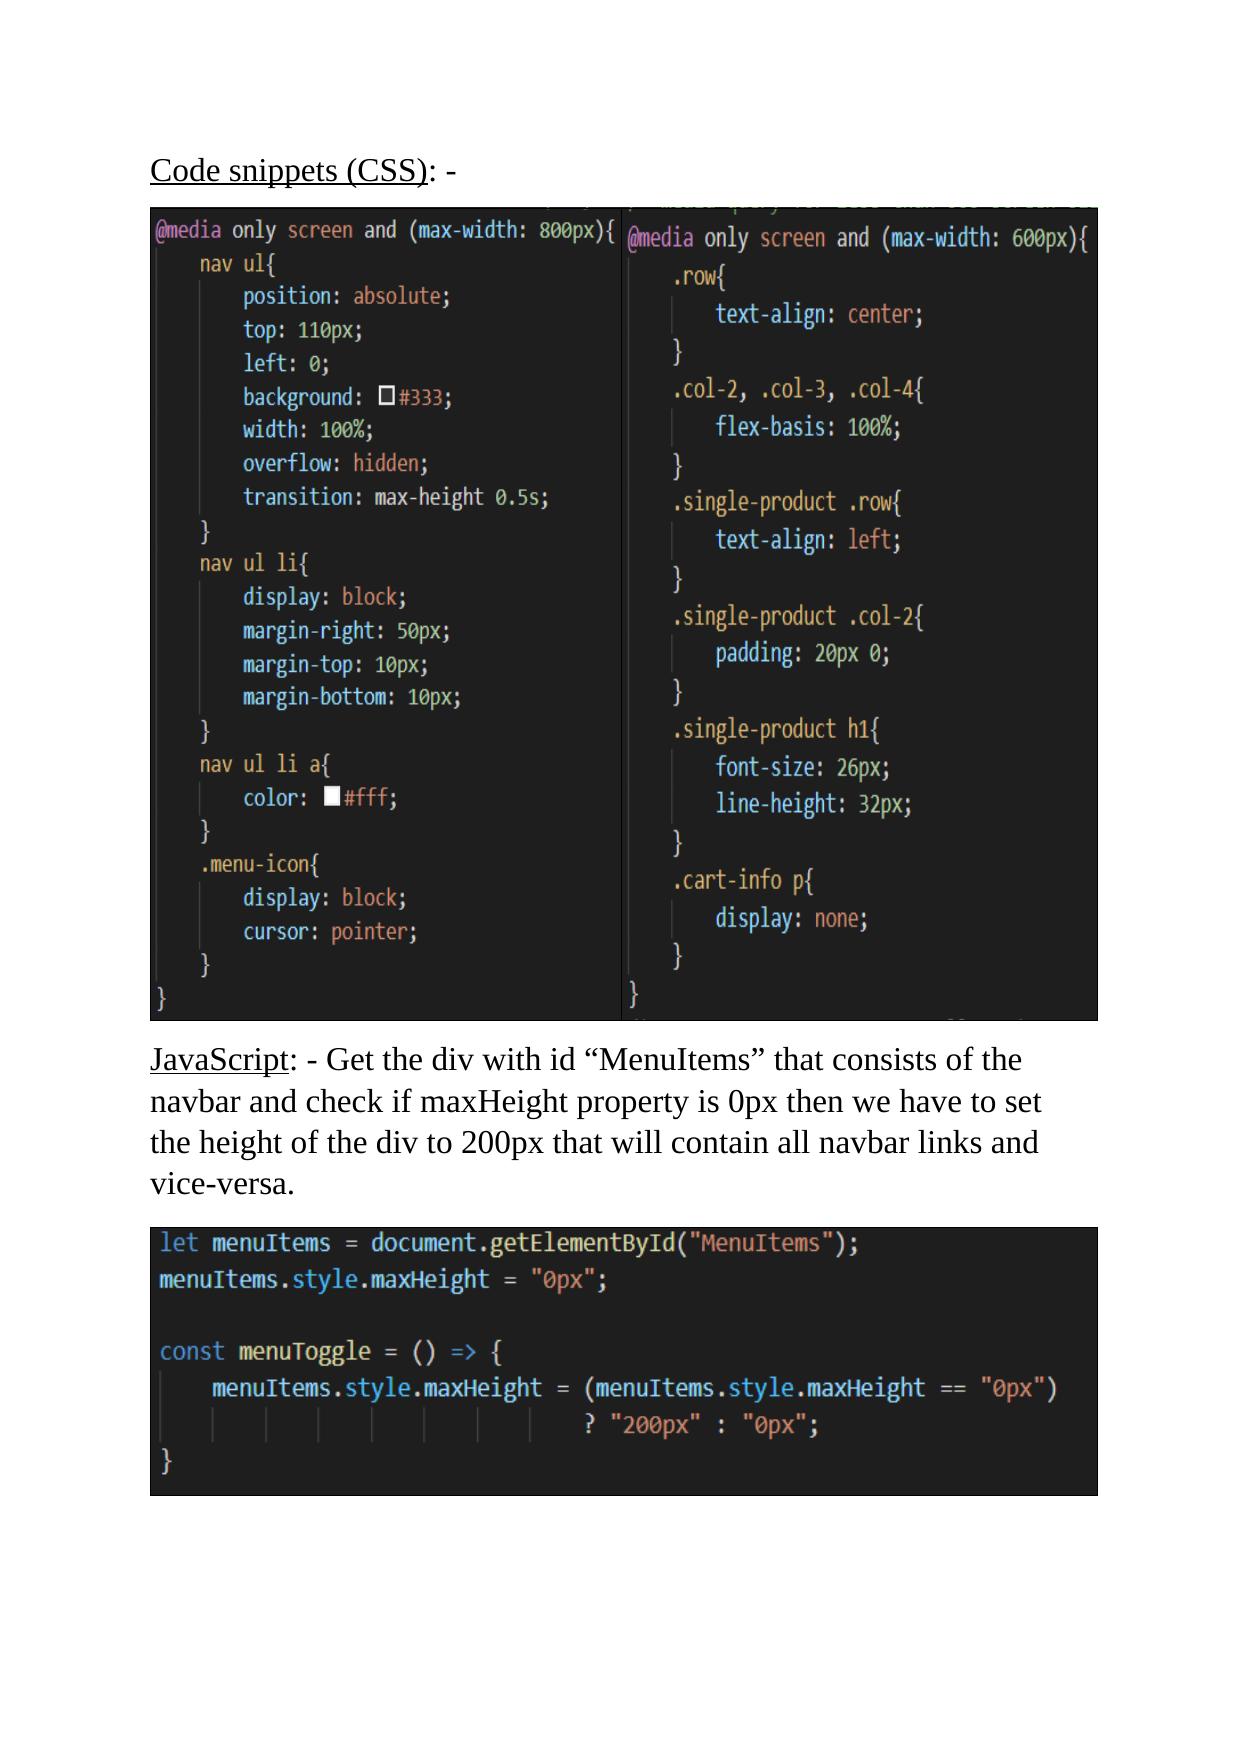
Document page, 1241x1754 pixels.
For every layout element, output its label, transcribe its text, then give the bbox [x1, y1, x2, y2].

picture [151, 1228, 1097, 1495]
picture [622, 209, 1097, 1020]
picture [151, 209, 621, 1020]
text JavaScript: - Get the div with id “MenuItems” that consists of the navbar and check if maxHeight property is 0px then we have to set the height of the div to 200px that will contain all navbar links and vice-versa. [150, 1039, 1090, 1202]
text Code snippets (CSS): - [150, 150, 1090, 188]
